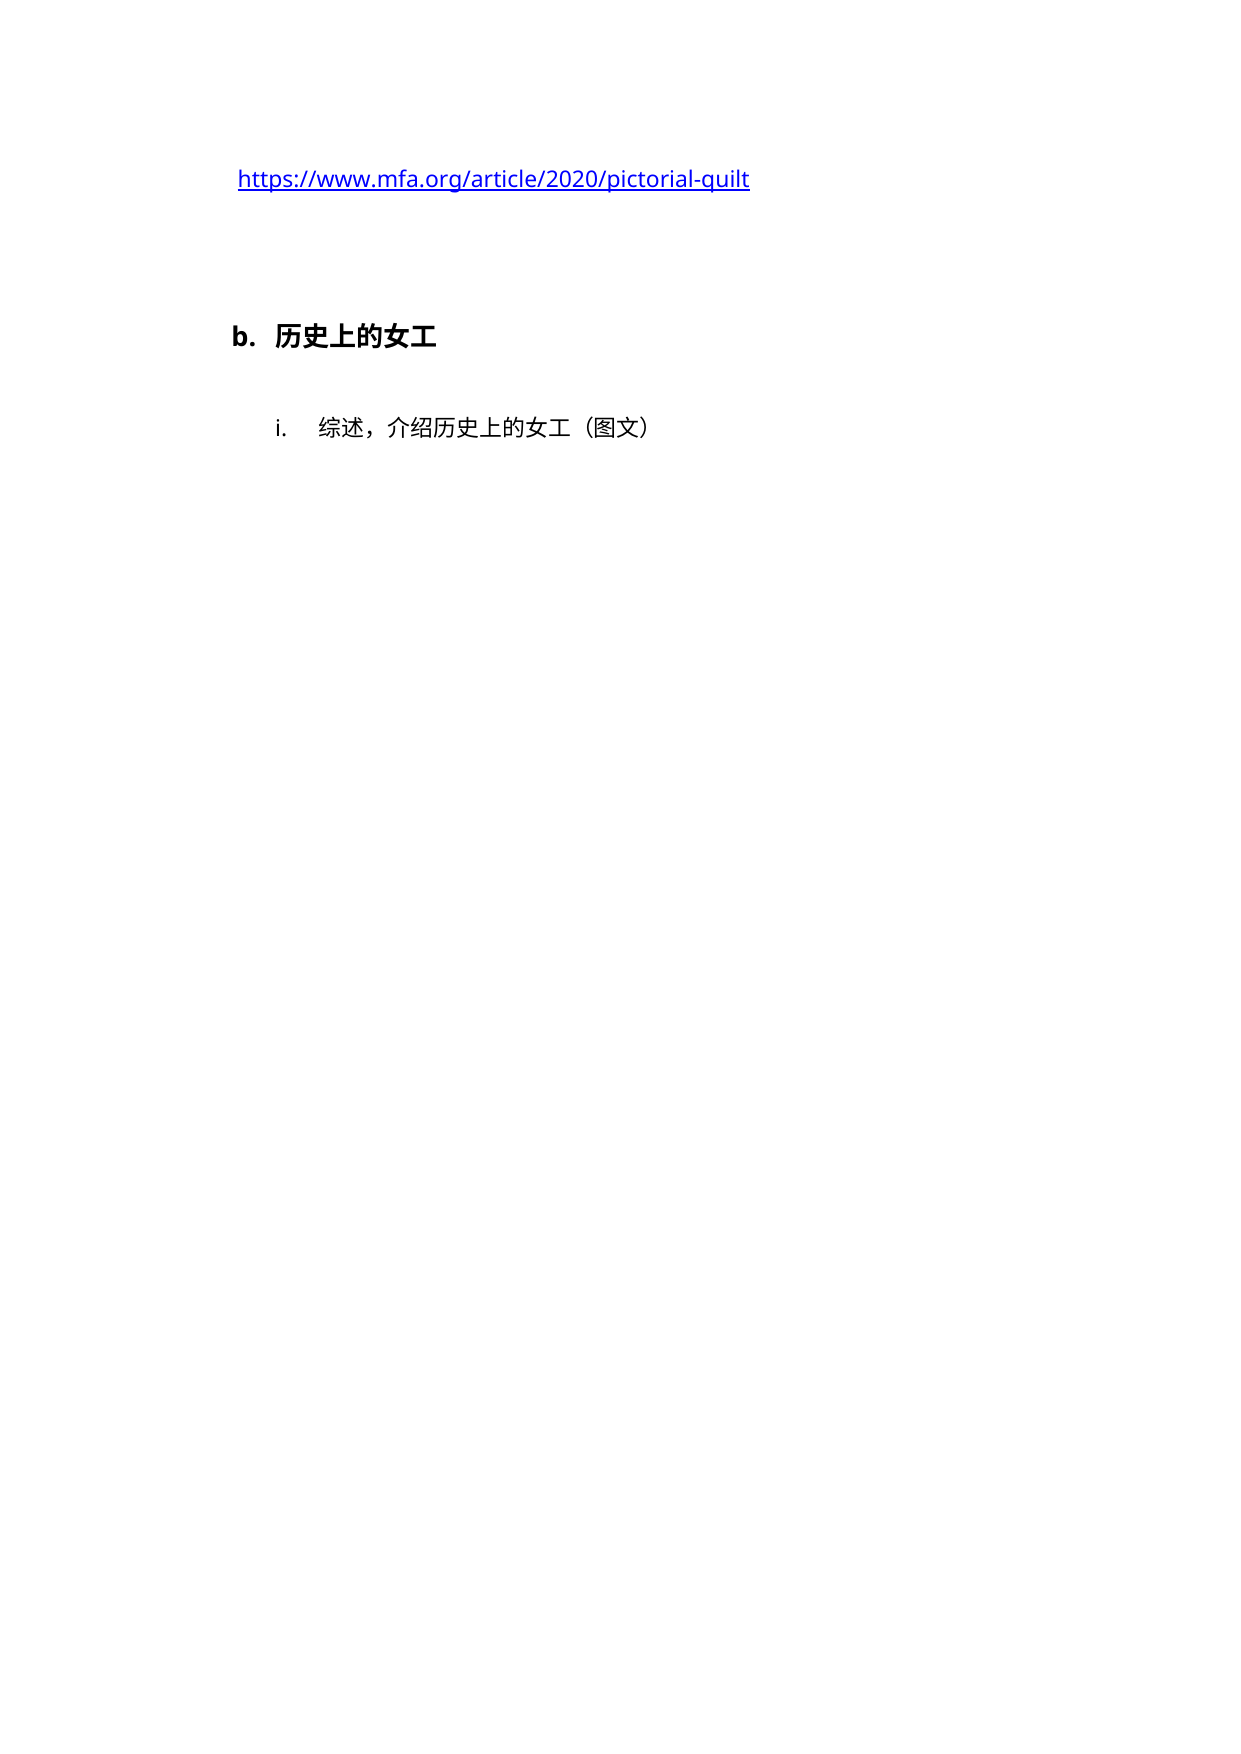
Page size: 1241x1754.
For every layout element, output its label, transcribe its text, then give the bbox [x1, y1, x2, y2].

text https://www.mfa.org/article/2020/pictorial-quilt [237, 162, 1053, 194]
list 历史上的女工 [231, 302, 1053, 367]
list 综述，介绍历史上的女工（图文） [275, 394, 1053, 459]
